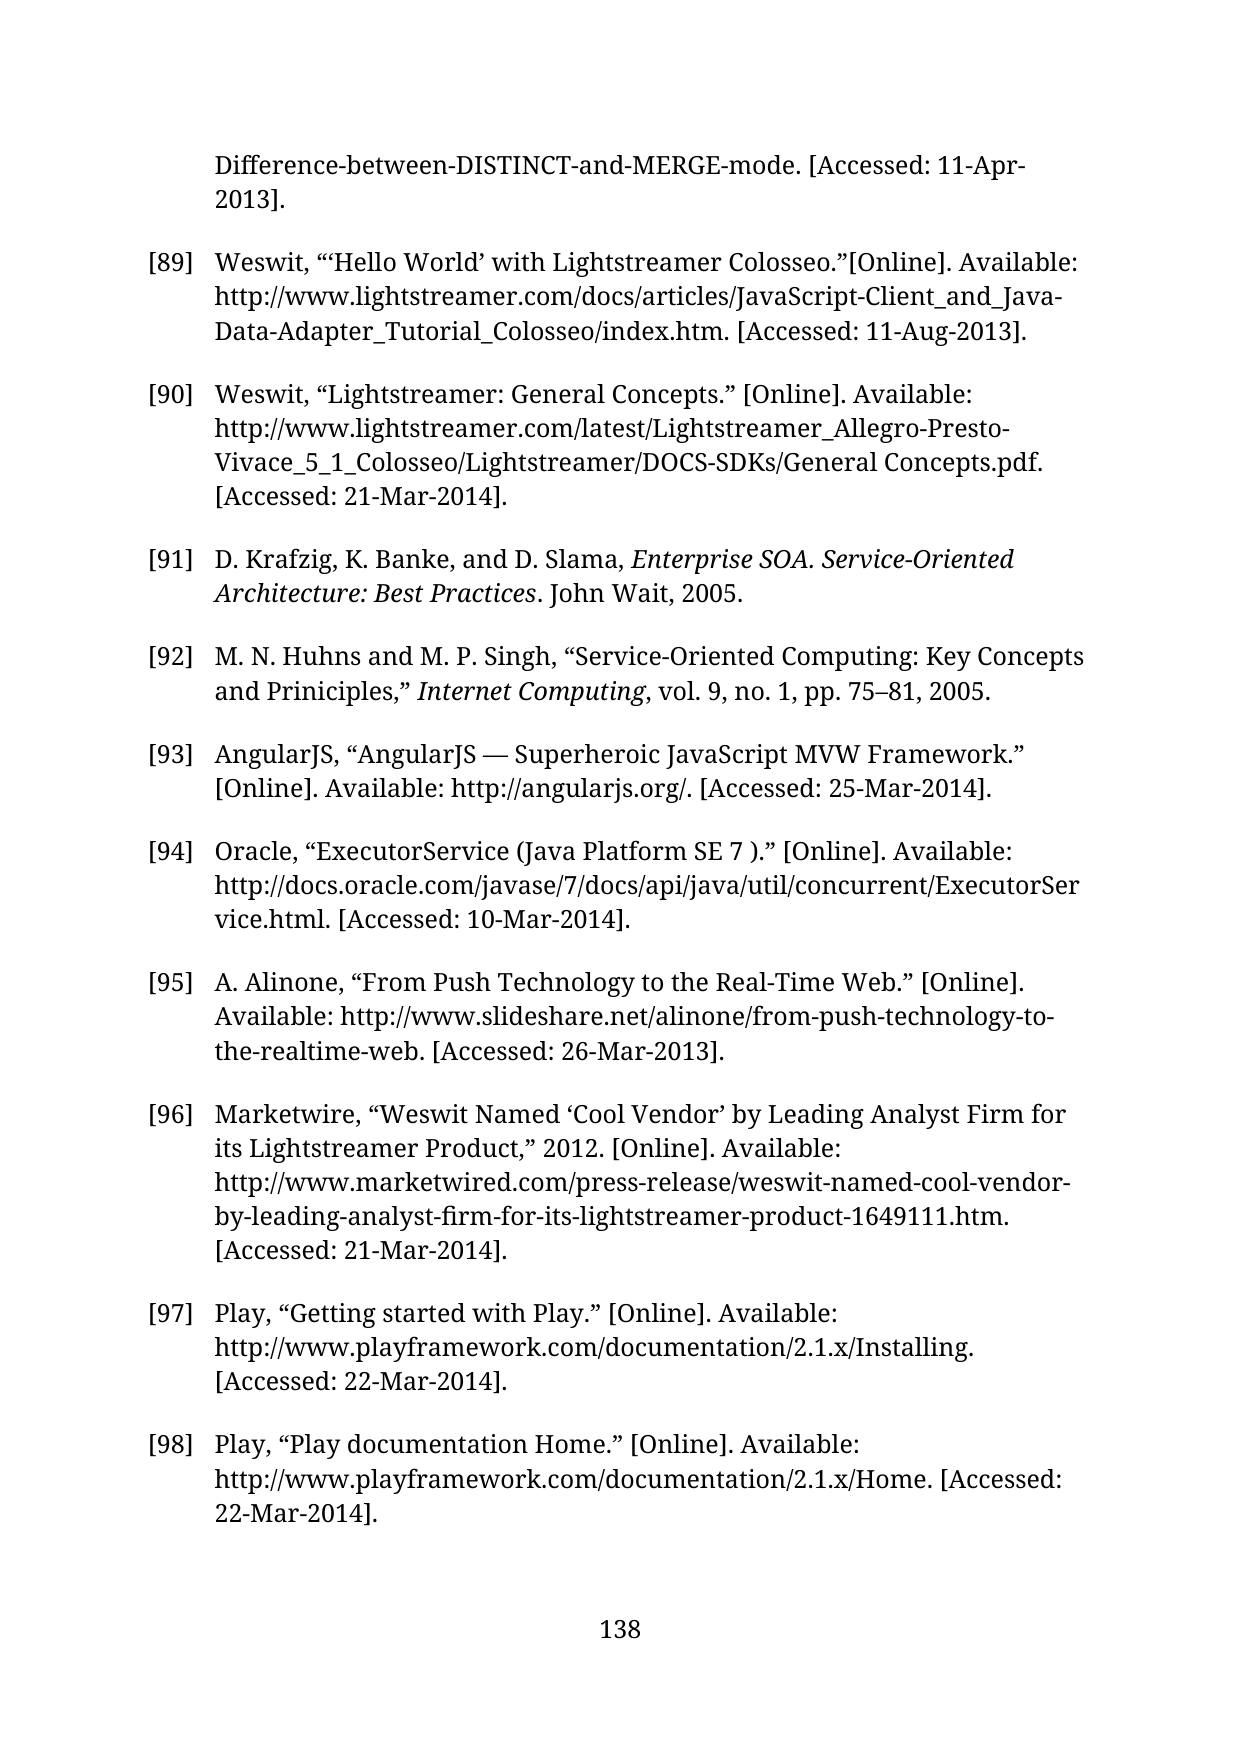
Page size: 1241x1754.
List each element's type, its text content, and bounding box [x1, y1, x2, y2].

text [92] M. N. Huhns and M. P. Singh, “Service-Oriented Computing: Key Concepts and Priniciples,” Internet Computing, vol. 9, no. 1, pp. 75–81, 2005. [148, 639, 1092, 707]
text [98] Play, “Play documentation Home.” [Online]. Available: http://www.playframework.com/documentation/2.1.x/Home. [Accessed: 22-Mar-2014]. [148, 1427, 1092, 1529]
text [94] Oracle, “ExecutorService (Java Platform SE 7 ).” [Online]. Available: http://docs.oracle.com/javase/7/docs/api/java/util/concurrent/ExecutorService.html. [Accessed: 10-Mar-2014]. [148, 834, 1092, 936]
text [89] Weswit, “‘Hello World’ with Lightstreamer Colosseo.”[Online]. Available: http://www.lightstreamer.com/docs/articles/JavaScript-Client_and_Java-Data-Adapter_Tutorial_Colosseo/index.htm. [Accessed: 11-Aug-2013]. [148, 245, 1092, 347]
text [93] AngularJS, “AngularJS — Superheroic JavaScript MVW Framework.” [Online]. Available: http://angularjs.org/. [Accessed: 25-Mar-2014]. [148, 736, 1092, 804]
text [148, 148, 1092, 216]
text [91] D. Krafzig, K. Banke, and D. Slama, Enterprise SOA. Service-Oriented Architecture: Best Practices. John Wait, 2005. [148, 542, 1092, 610]
text [96] Marketwire, “Weswit Named ‘Cool Vendor’ by Leading Analyst Firm for its Lightstreamer Product,” 2012. [Online]. Available: http://www.marketwired.com/press-release/weswit-named-cool-vendor-by-leading-analyst-firm-for-its-lightstreamer-product-1649111.htm. [Accessed: 21-Mar-2014]. [148, 1096, 1092, 1267]
text [95] A. Alinone, “From Push Technology to the Real-Time Web.” [Online]. Available: http://www.slideshare.net/alinone/from-push-technology-to-the-realtime-web. [Accessed: 26-Mar-2013]. [148, 965, 1092, 1067]
text [97] Play, “Getting started with Play.” [Online]. Available: http://www.playframework.com/documentation/2.1.x/Installing. [Accessed: 22-Mar-2014]. [148, 1296, 1092, 1398]
text [90] Weswit, “Lightstreamer: General Concepts.” [Online]. Available: http://www.lightstreamer.com/latest/Lightstreamer_Allegro-Presto-Vivace_5_1_Colosseo/Lightstreamer/DOCS-SDKs/General Concepts.pdf. [Accessed: 21-Mar-2014]. [148, 376, 1092, 513]
